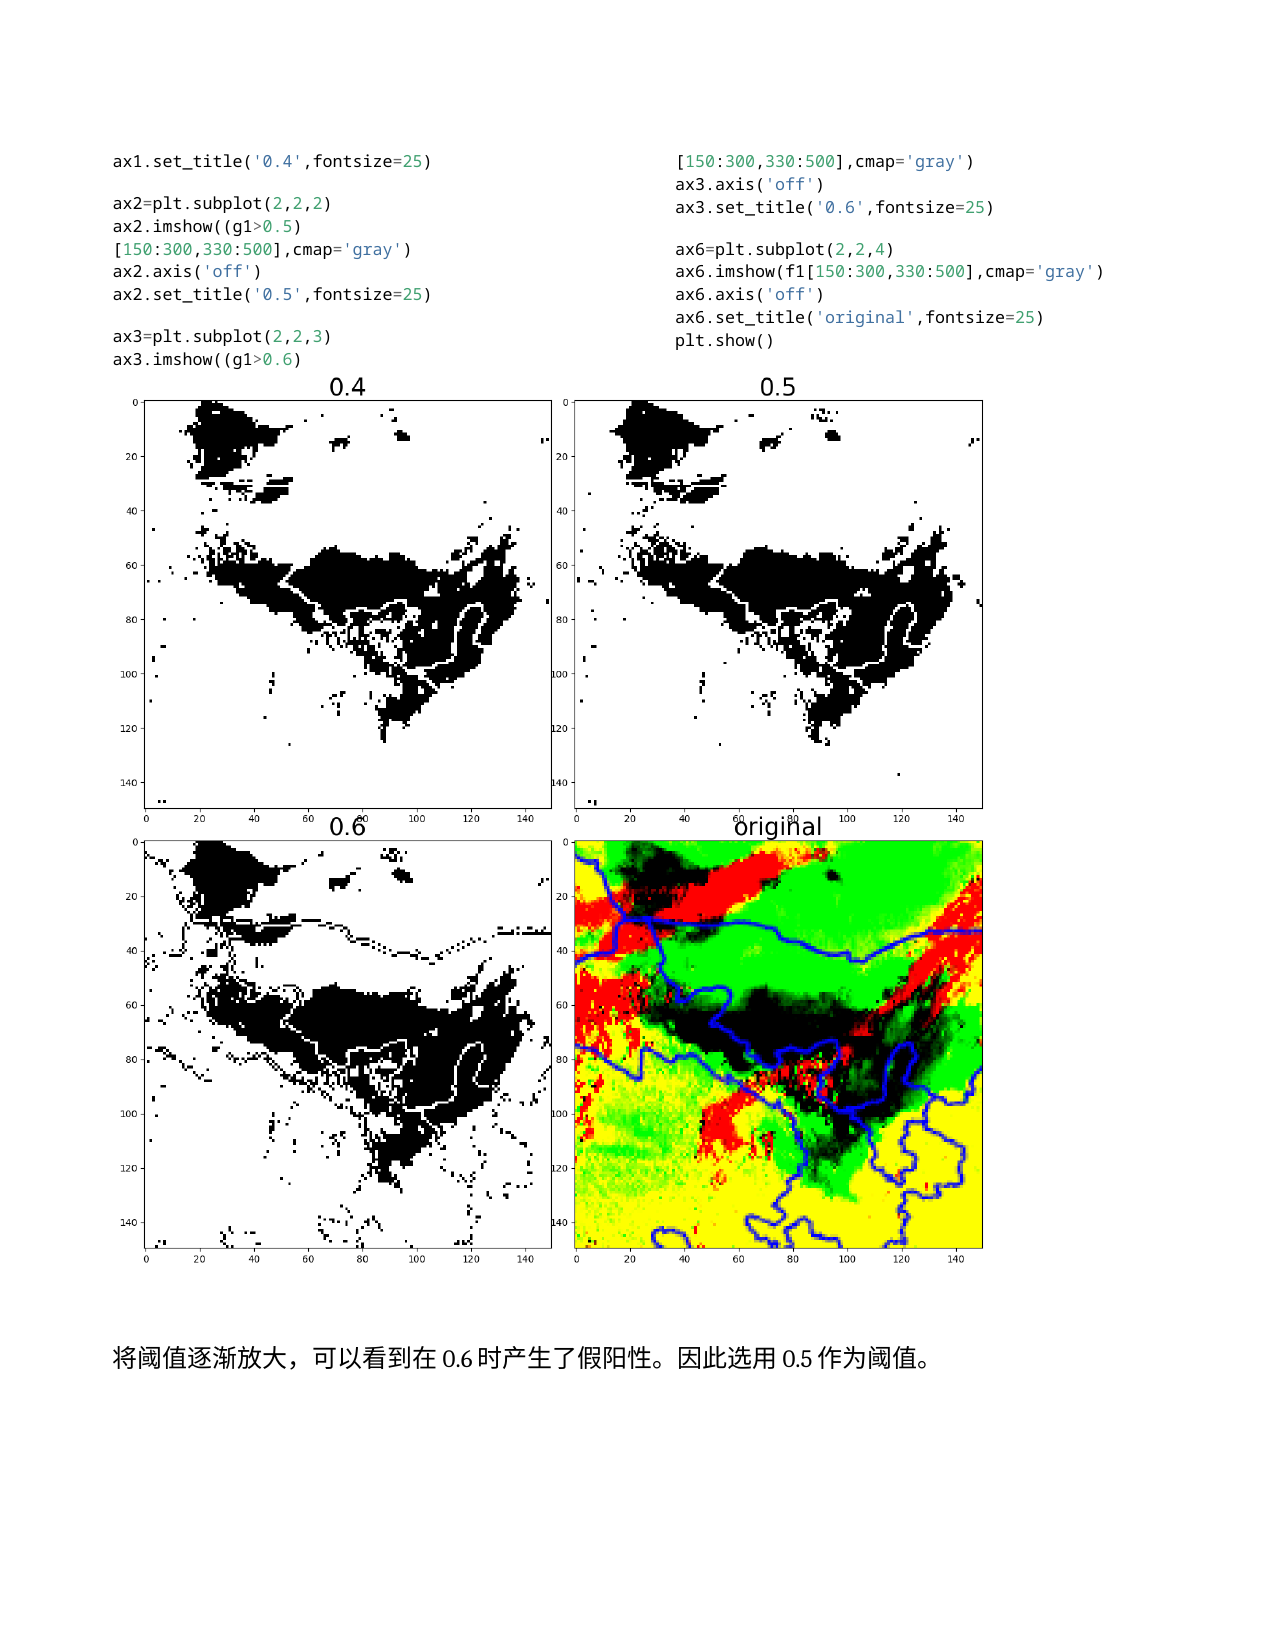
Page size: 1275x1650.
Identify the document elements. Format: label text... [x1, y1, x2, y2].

text 将阈值逐渐放大，可以看到在0.6时产生了假阳性。因此选用0.5作为阈值。 [112, 1339, 1162, 1375]
picture [112, 370, 988, 1271]
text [112, 150, 600, 370]
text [675, 150, 1162, 351]
